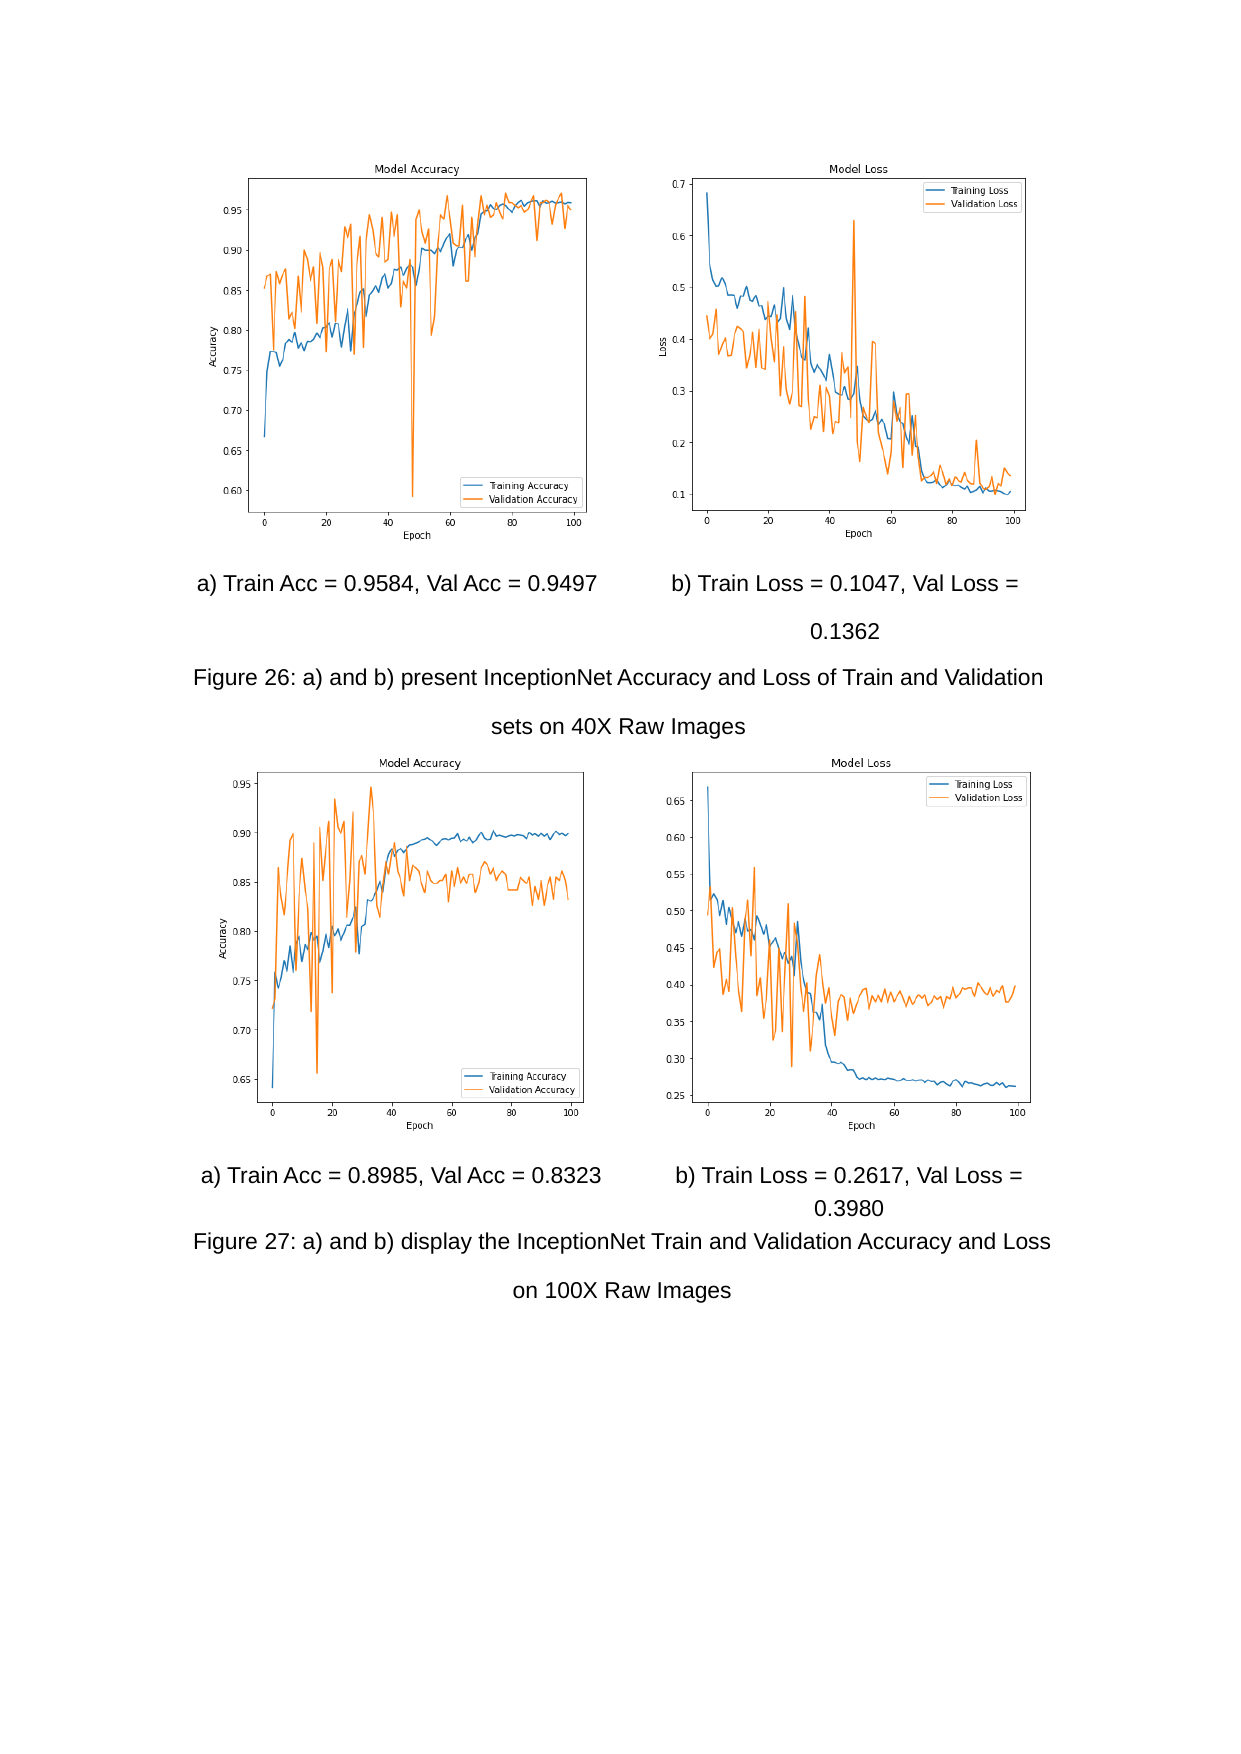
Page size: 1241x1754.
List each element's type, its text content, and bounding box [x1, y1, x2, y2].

table_header [171, 163, 623, 566]
table_header [624, 163, 1065, 566]
table_cell b) Train Loss = 0.1047, Val Loss = 0.1362 [624, 567, 1065, 660]
table_cell a) Train Acc = 0.8985, Val Acc = 0.8323 [175, 1159, 627, 1224]
table_cell Figure 27: a) and b) display the InceptionNet Train and Validation Accuracy and Loss on 100X Raw Images [175, 1225, 1069, 1318]
picture [213, 755, 589, 1132]
table_cell Figure 26: a) and b) present InceptionNet Accuracy and Loss of Train and Validation sets on 40X Raw Images [171, 661, 1065, 755]
picture [661, 755, 1037, 1132]
picture [657, 163, 1033, 539]
table_cell a) Train Acc = 0.9584, Val Acc = 0.9497 [171, 567, 623, 660]
table_cell b) Train Loss = 0.2617, Val Loss = 0.3980 [628, 1159, 1069, 1224]
table_cell [175, 756, 627, 1158]
picture [201, 163, 593, 541]
table_cell [628, 756, 1069, 1158]
